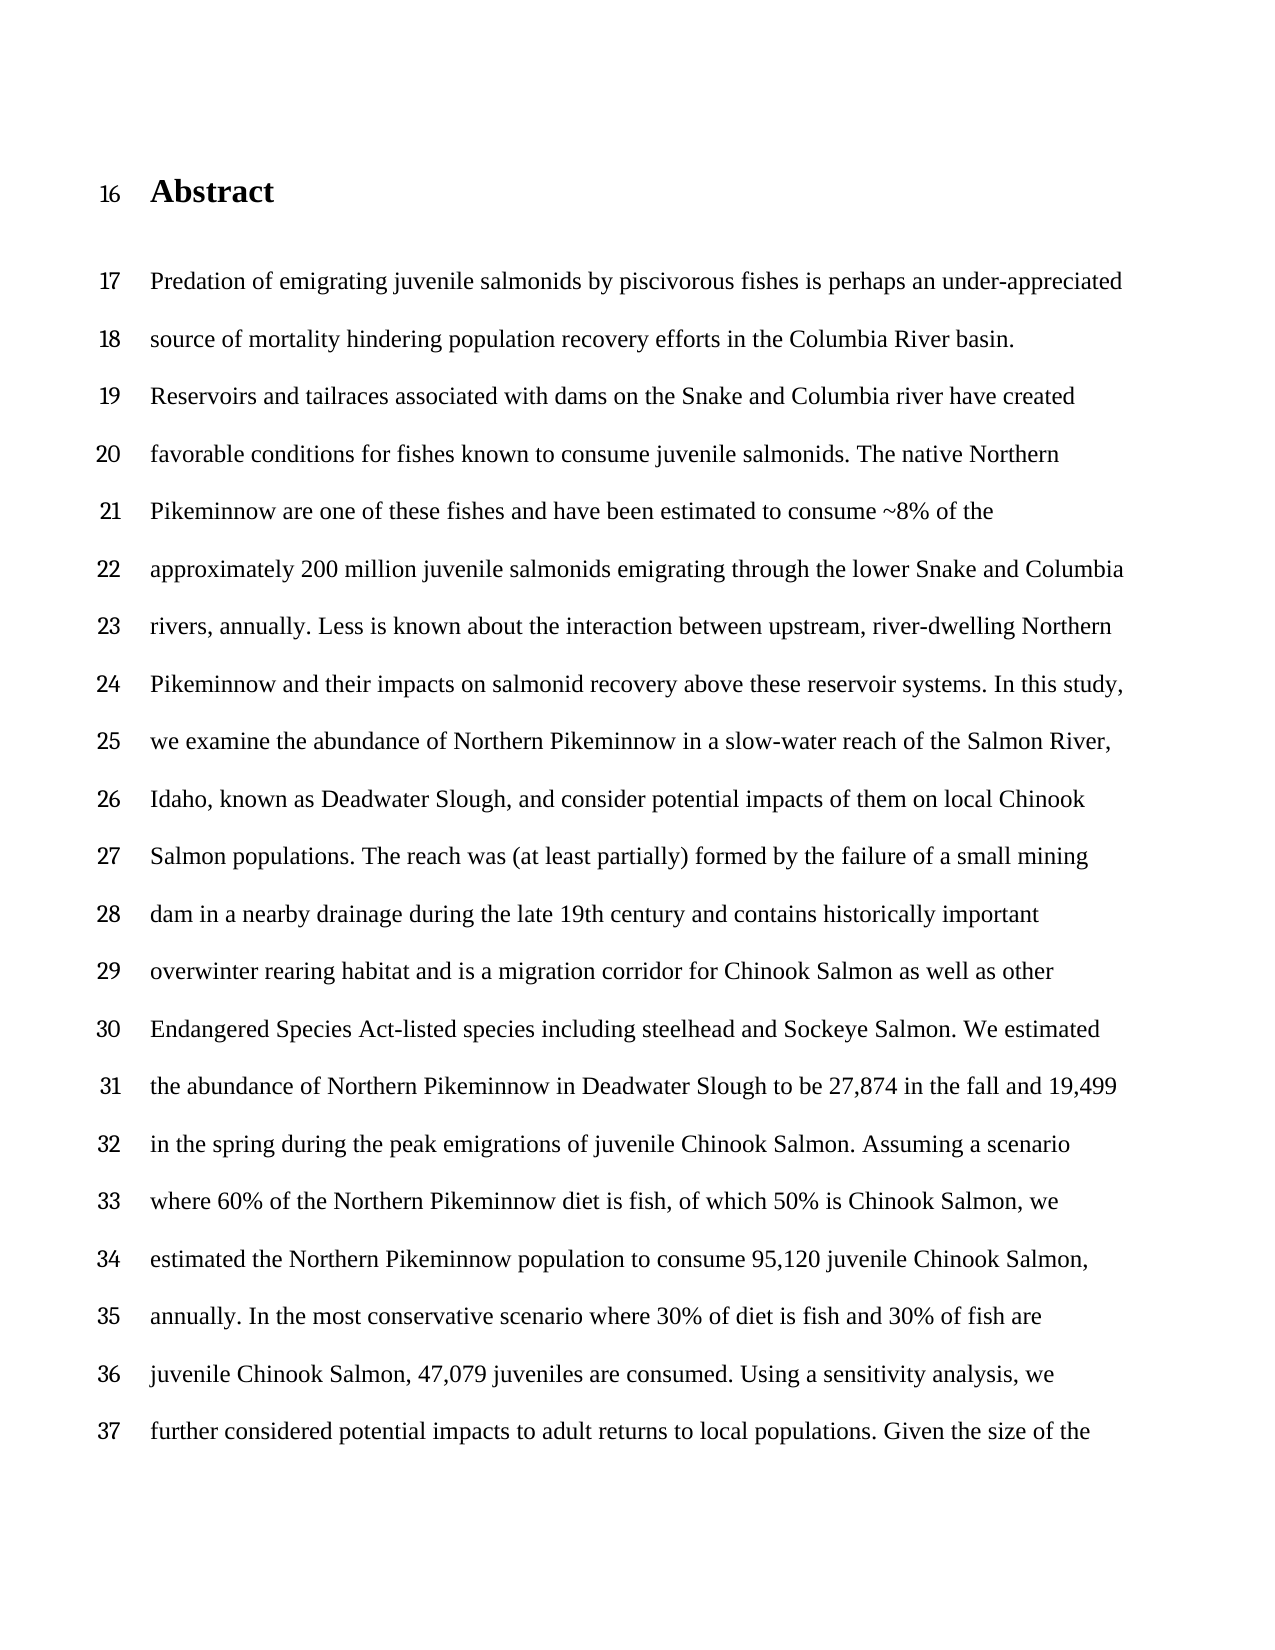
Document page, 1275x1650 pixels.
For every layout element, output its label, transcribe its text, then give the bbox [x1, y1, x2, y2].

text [150, 266, 1125, 1445]
subtitle Abstract [150, 171, 1125, 209]
